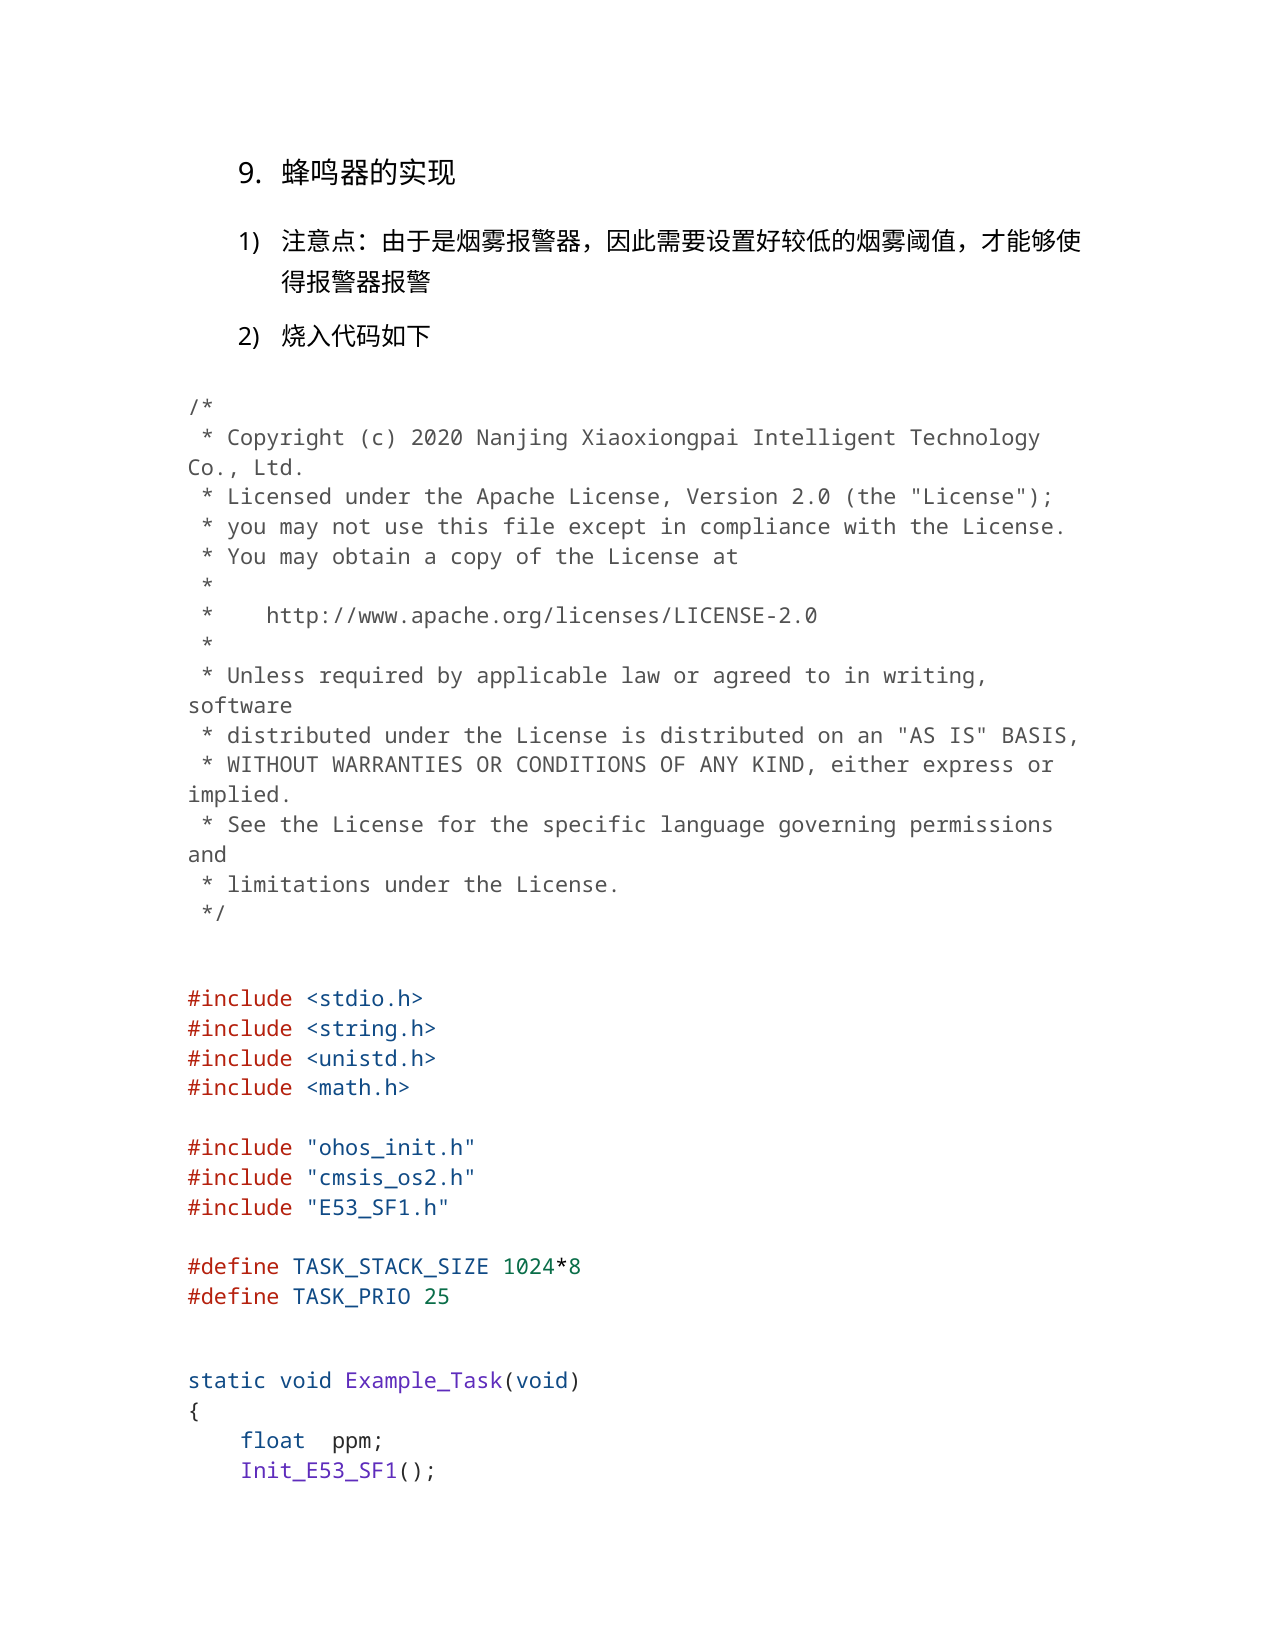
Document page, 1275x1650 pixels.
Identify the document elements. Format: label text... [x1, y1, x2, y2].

text #include <unistd.h> [187, 1042, 1087, 1072]
text #include "ohos_init.h" [187, 1132, 1087, 1162]
text static void Example_Task(void) [187, 1365, 1087, 1395]
text * You may obtain a copy of the License at [187, 541, 1087, 571]
text * limitations under the License. [187, 868, 1087, 898]
text */ [187, 898, 1087, 928]
text #include <stdio.h> [187, 983, 1087, 1013]
text #include "cmsis_os2.h" [187, 1162, 1087, 1191]
text #define TASK_STACK_SIZE 1024*8 [187, 1251, 1087, 1281]
text * Unless required by applicable law or agreed to in writing, software [187, 660, 1087, 719]
text /* [187, 392, 1087, 422]
text * Copyright (c) 2020 Nanjing Xiaoxiongpai Intelligent Technology Co., Ltd. [187, 422, 1087, 481]
text * WITHOUT WARRANTIES OR CONDITIONS OF ANY KIND, either express or implied. [187, 749, 1087, 809]
text * distributed under the License is distributed on an "AS IS" BASIS, [187, 719, 1087, 749]
text 蜂鸣器的实现 [238, 150, 1087, 192]
text float ppm; [187, 1425, 1087, 1455]
text #include <string.h> [187, 1013, 1087, 1042]
text * See the License for the specific language governing permissions and [187, 809, 1087, 868]
text 烧入代码如下 [238, 312, 1087, 354]
text #include "E53_SF1.h" [187, 1191, 1087, 1221]
text { [187, 1395, 1087, 1425]
text * you may not use this file except in compliance with the License. [187, 511, 1087, 541]
text #define TASK_PRIO 25 [187, 1281, 1087, 1311]
text * Licensed under the Apache License, Version 2.0 (the "License"); [187, 481, 1087, 511]
list 注意点：由于是烟雾报警器，因此需要设置好较低的烟雾阈值，才能够使得报警器报警 [238, 217, 1087, 300]
text * [187, 630, 1087, 660]
text #include <math.h> [187, 1072, 1087, 1102]
text * [187, 571, 1087, 600]
text Init_E53_SF1(); [187, 1455, 1087, 1484]
text * http://www.apache.org/licenses/LICENSE-2.0 [187, 600, 1087, 630]
